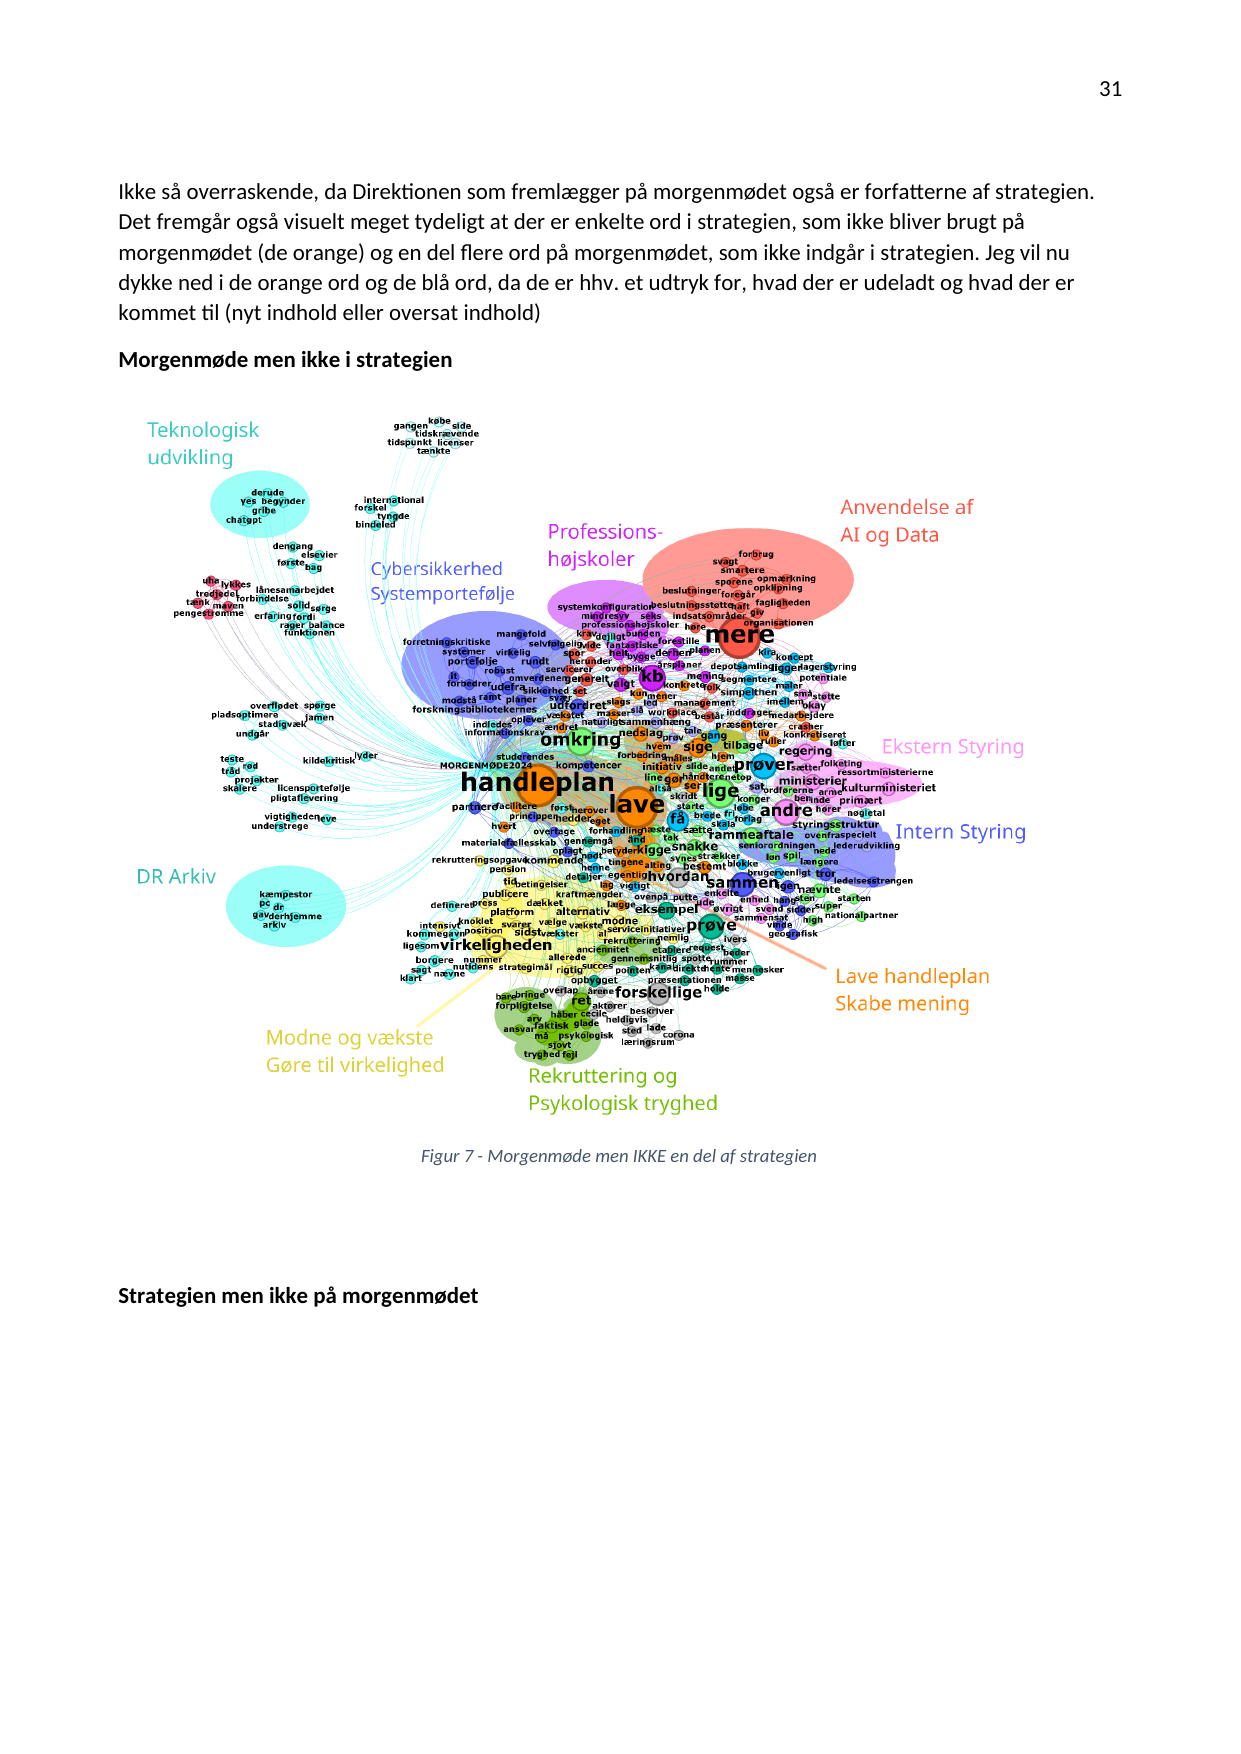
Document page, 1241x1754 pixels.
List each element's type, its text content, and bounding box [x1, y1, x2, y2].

text Morgenmøde men ikke i strategien [118, 345, 1122, 373]
picture [118, 391, 1057, 1125]
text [118, 177, 1122, 326]
text Strategien men ikke på morgenmødet [118, 1281, 1122, 1309]
